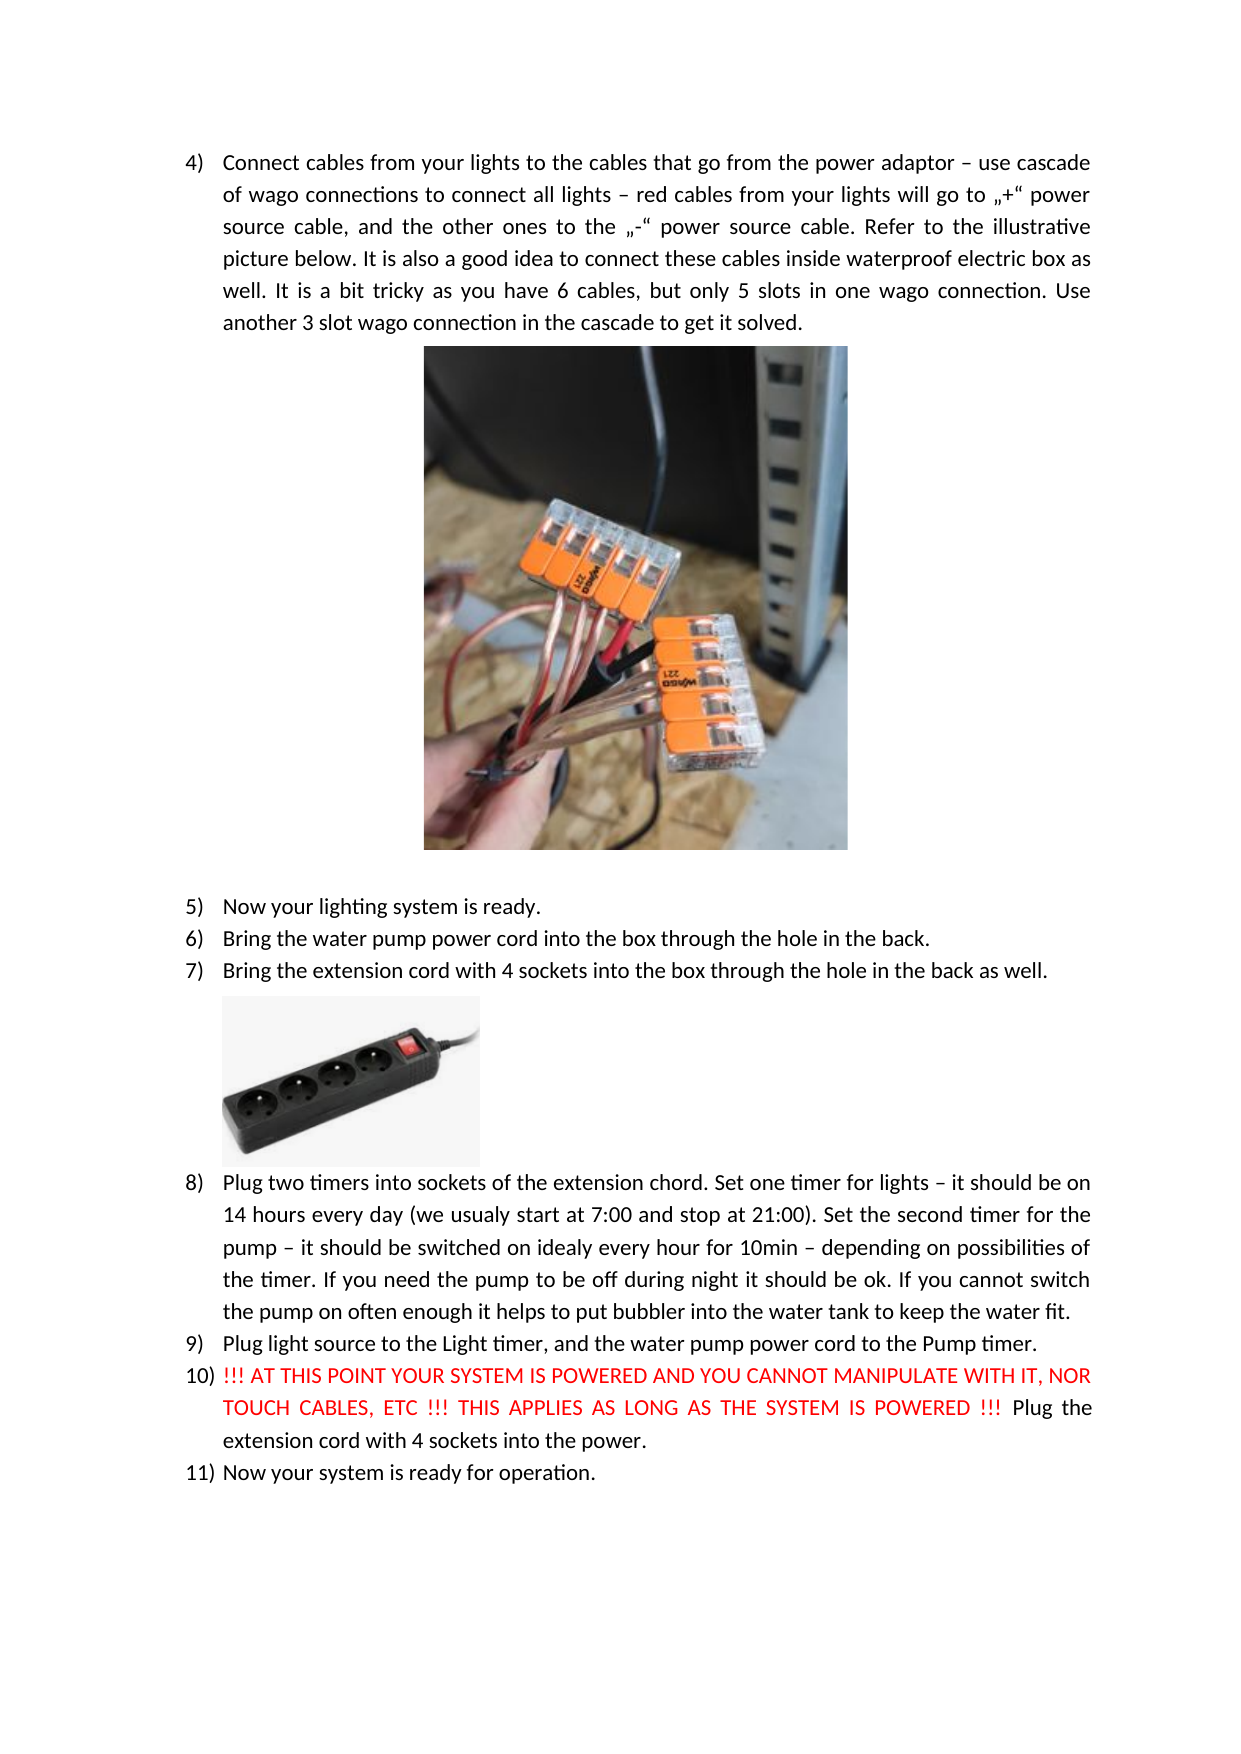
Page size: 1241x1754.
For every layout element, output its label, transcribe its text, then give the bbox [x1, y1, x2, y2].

list Bring the extension cord with 4 sockets into the box through the hole in the back as well. [185, 956, 1093, 984]
picture [423, 346, 848, 850]
list Plug light source to the Light timer, and the water pump power cord to the Pump timer. [185, 1329, 1093, 1357]
list !!! AT THIS POINT YOUR SYSTEM IS POWERED AND YOU CANNOT MANIPULATE WITH IT, NOR TOUCH CABLES, ETC !!! THIS APPLIES AS LONG AS THE SYSTEM IS POWERED !!! Plug the extension cord with 4 sockets into the power. [185, 1361, 1093, 1454]
list Now your lighting system is ready. [185, 892, 1093, 920]
list Connect cables from your lights to the cables that go from the power adaptor – use cascade of wago connections to connect all lights – red cables from your lights will go to „+“ power source cable, and the other ones to the „-“ power source cable. Refer to the illustrative picture below. It is also a good idea to connect these cables inside waterproof electric box as well. It is a bit tricky as you have 6 cables, but only 5 slots in one wago connection. Use another 3 slot wago connection in the cascade to get it solved. [185, 148, 1093, 337]
list Now your system is ready for operation. [185, 1458, 1093, 1486]
list Plug two timers into sockets of the extension chord. Set one timer for lights – it should be on 14 hours every day (we usualy start at 7:00 and stop at 21:00). Set the second timer for the pump – it should be switched on idealy every hour for 10min – depending on possibilities of the timer. If you need the pump to be off during night it should be ok. If you cannot switch the pump on often enough it helps to put bubbler into the water tank to keep the water fit. [185, 1168, 1093, 1325]
picture [222, 996, 480, 1167]
list Bring the water pump power cord into the box through the hole in the back. [185, 924, 1093, 952]
